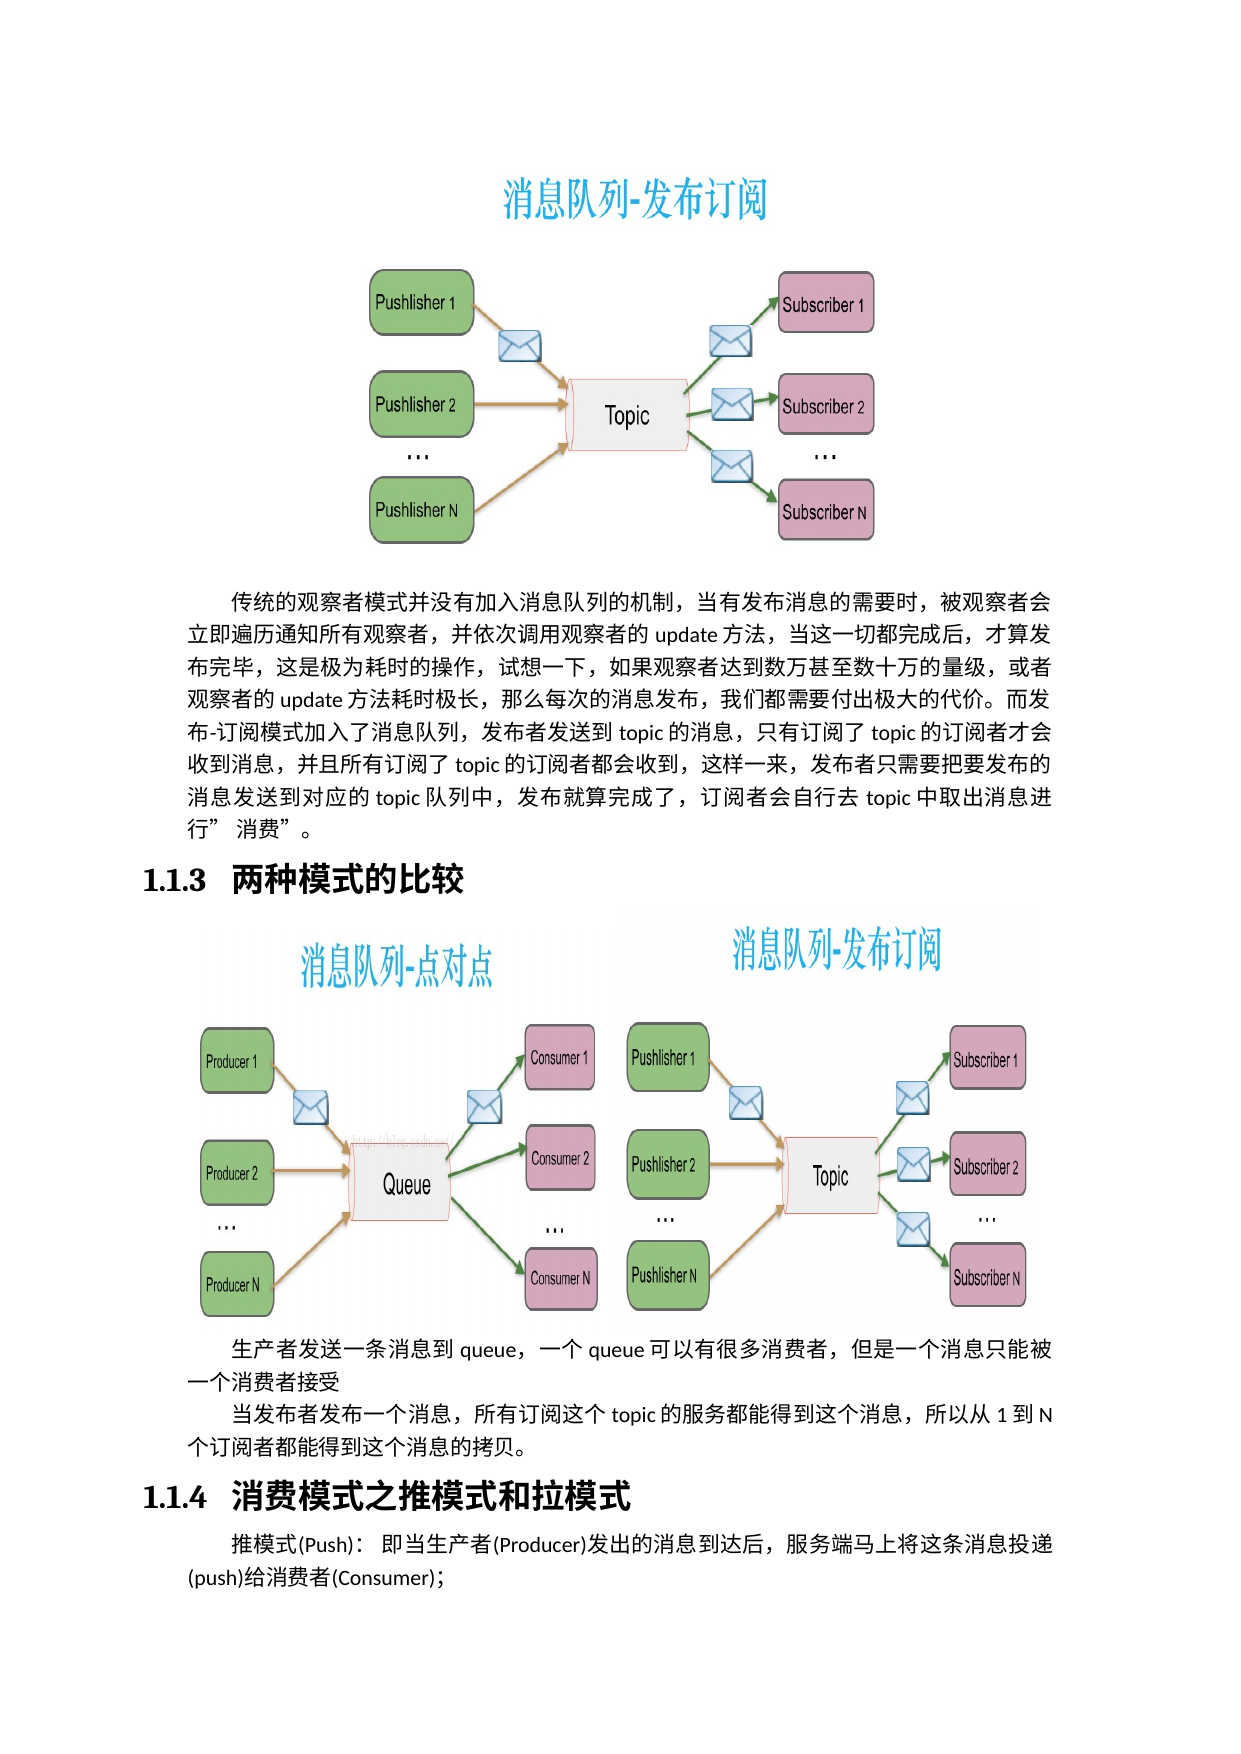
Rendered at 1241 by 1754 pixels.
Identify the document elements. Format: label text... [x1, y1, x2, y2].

text 生产者发送一条消息到queue，一个queue可以有很多消费者，但是一个消息只能被一个消费者接受 [187, 1332, 1053, 1397]
text 推模式(Push)： 即当生产者(Producer)发出的消息到达后，服务端马上将这条消息投递(push)给消费者(Consumer)； [187, 1527, 1053, 1592]
text 传统的观察者模式并没有加入消息队列的机制，当有发布消息的需要时，被观察者会立即遍历通知所有观察者，并依次调用观察者的update方法，当这一切都完成后，才算发布完毕，这是极为耗时的操作，试想一下，如果观察者达到数万甚至数十万的量级，或者观察者的update方法耗时极长，那么每次的消息发布，我们都需要付出极大的代价。而发布-订阅模式加入了消息队列，发布者发送到topic的消息，只有订阅了topic的订阅者才会收到消息，并且所有订阅了topic的订阅者都会收到，这样一来，发布者只需要把要发布的消息发送到对应的topic队列中，发布就算完成了，订阅者会自行去topic中取出消息进行” 消费”。 [187, 584, 1053, 844]
picture [187, 909, 1040, 1332]
picture [348, 162, 892, 564]
text 两种模式的比较 [143, 844, 1053, 909]
text 消费模式之推模式和拉模式 [143, 1462, 1053, 1527]
text 当发布者发布一个消息，所有订阅这个topic的服务都能得到这个消息，所以从1到N个订阅者都能得到这个消息的拷贝。 [187, 1397, 1053, 1462]
